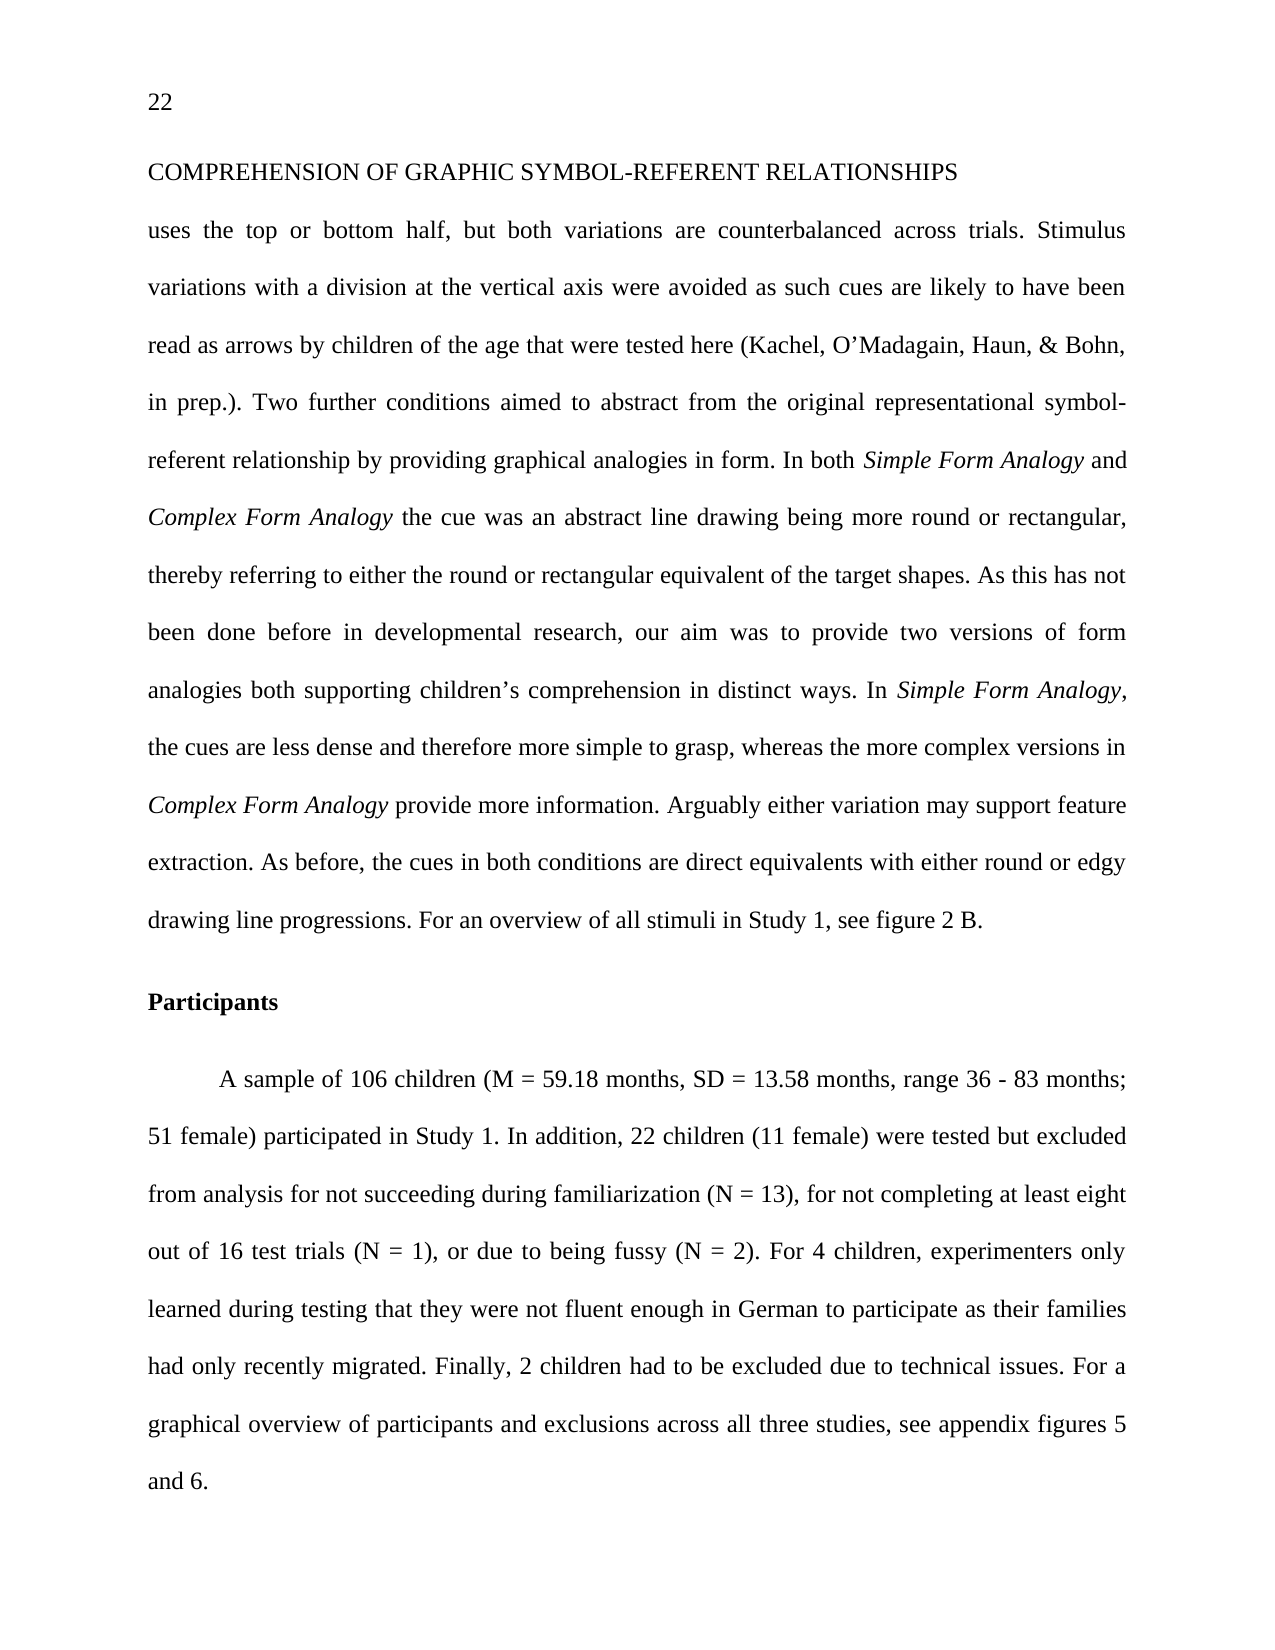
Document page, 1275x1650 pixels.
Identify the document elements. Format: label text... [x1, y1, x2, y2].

subtitle Participants [148, 987, 1127, 1016]
text A sample of 106 children (M = 59.18 months, SD = 13.58 months, range 36 - 83 months; 51 female) participated in Study 1. In addition, 22 children (11 female) were tested but excluded from analysis for not succeeding during familiarization (N = 13), for not completing at least eight out of 16 test trials (N = 1), or due to being fussy (N = 2). For 4 children, experimenters only learned during testing that they were not fluent enough in German to participate as their families had only recently migrated. Finally, 2 children had to be excluded due to technical issues. For a graphical overview of participants and exclusions across all three studies, see appendix figures 5 and 6. [148, 1064, 1127, 1495]
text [148, 215, 1127, 934]
